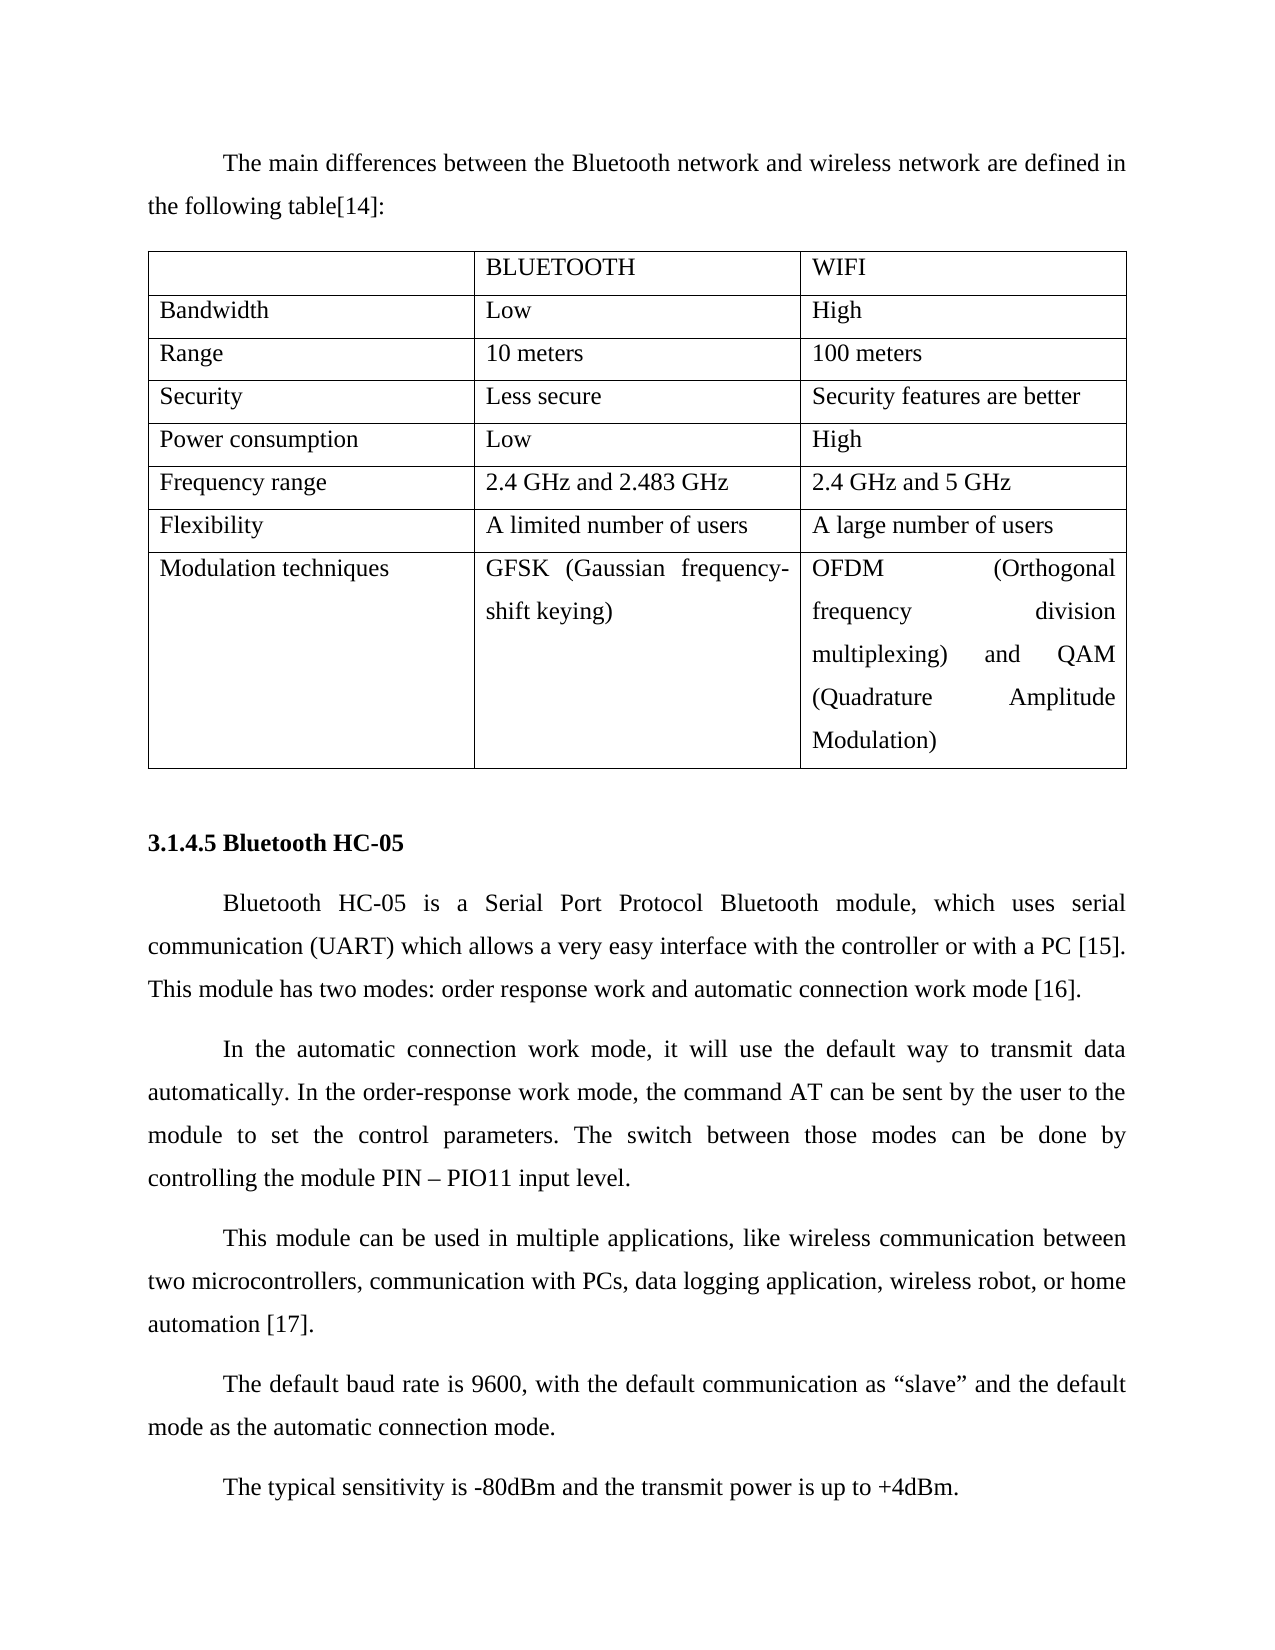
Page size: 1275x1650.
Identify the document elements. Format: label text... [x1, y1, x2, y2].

table_cell A large number of users [801, 510, 1126, 552]
text This module can be used in multiple applications, like wireless communication between two microcontrollers, communication with PCs, data logging application, wireless robot, or home automation [17]. [148, 1223, 1127, 1338]
table_cell Bandwidth [149, 296, 474, 337]
table_cell High [801, 424, 1126, 466]
text 3.1.4.5 Bluetooth HC-05 [148, 828, 1127, 857]
table_cell 10 meters [475, 339, 800, 380]
text The main differences between the Bluetooth network and wireless network are defined in the following table[14]: [148, 148, 1127, 219]
text Bluetooth HC-05 is a Serial Port Protocol Bluetooth module, which uses serial communication (UART) which allows a very easy interface with the controller or with a PC [15]. This module has two modes: order response work and automatic connection work mode [16]. [148, 888, 1127, 1003]
table_cell A limited number of users [475, 510, 800, 552]
table_cell Low [475, 424, 800, 466]
table_cell Range [149, 339, 474, 380]
table_cell Modulation techniques [149, 553, 474, 767]
table_cell High [801, 296, 1126, 337]
table_header WIFI [801, 252, 1126, 294]
table_cell GFSK (Gaussian frequency-shift keying) [475, 553, 800, 767]
text The default baud rate is 9600, with the default communication as “slave” and the default mode as the automatic connection mode. [148, 1369, 1127, 1441]
table_cell Security [149, 381, 474, 423]
table_cell Security features are better [801, 381, 1126, 423]
table_cell Less secure [475, 381, 800, 423]
table_cell Frequency range [149, 467, 474, 509]
table_header BLUETOOTH [475, 252, 800, 294]
text In the automatic connection work mode, it will use the default way to transmit data automatically. In the order-response work mode, the command AT can be sent by the user to the module to set the control parameters. The switch between those modes can be done by controlling the module PIN – PIO11 input level. [148, 1034, 1127, 1192]
table_header [149, 252, 474, 294]
table_cell 100 meters [801, 339, 1126, 380]
table_cell Power consumption [149, 424, 474, 466]
table_cell 2.4 GHz and 2.483 GHz [475, 467, 800, 509]
table_cell OFDM (Orthogonal frequency division multiplexing) and QAM (Quadrature Amplitude Modulation) [801, 553, 1126, 767]
table_cell Flexibility [149, 510, 474, 552]
table_cell Low [475, 296, 800, 337]
text The typical sensitivity is -80dBm and the transmit power is up to +4dBm. [148, 1472, 1127, 1501]
table_cell 2.4 GHz and 5 GHz [801, 467, 1126, 509]
